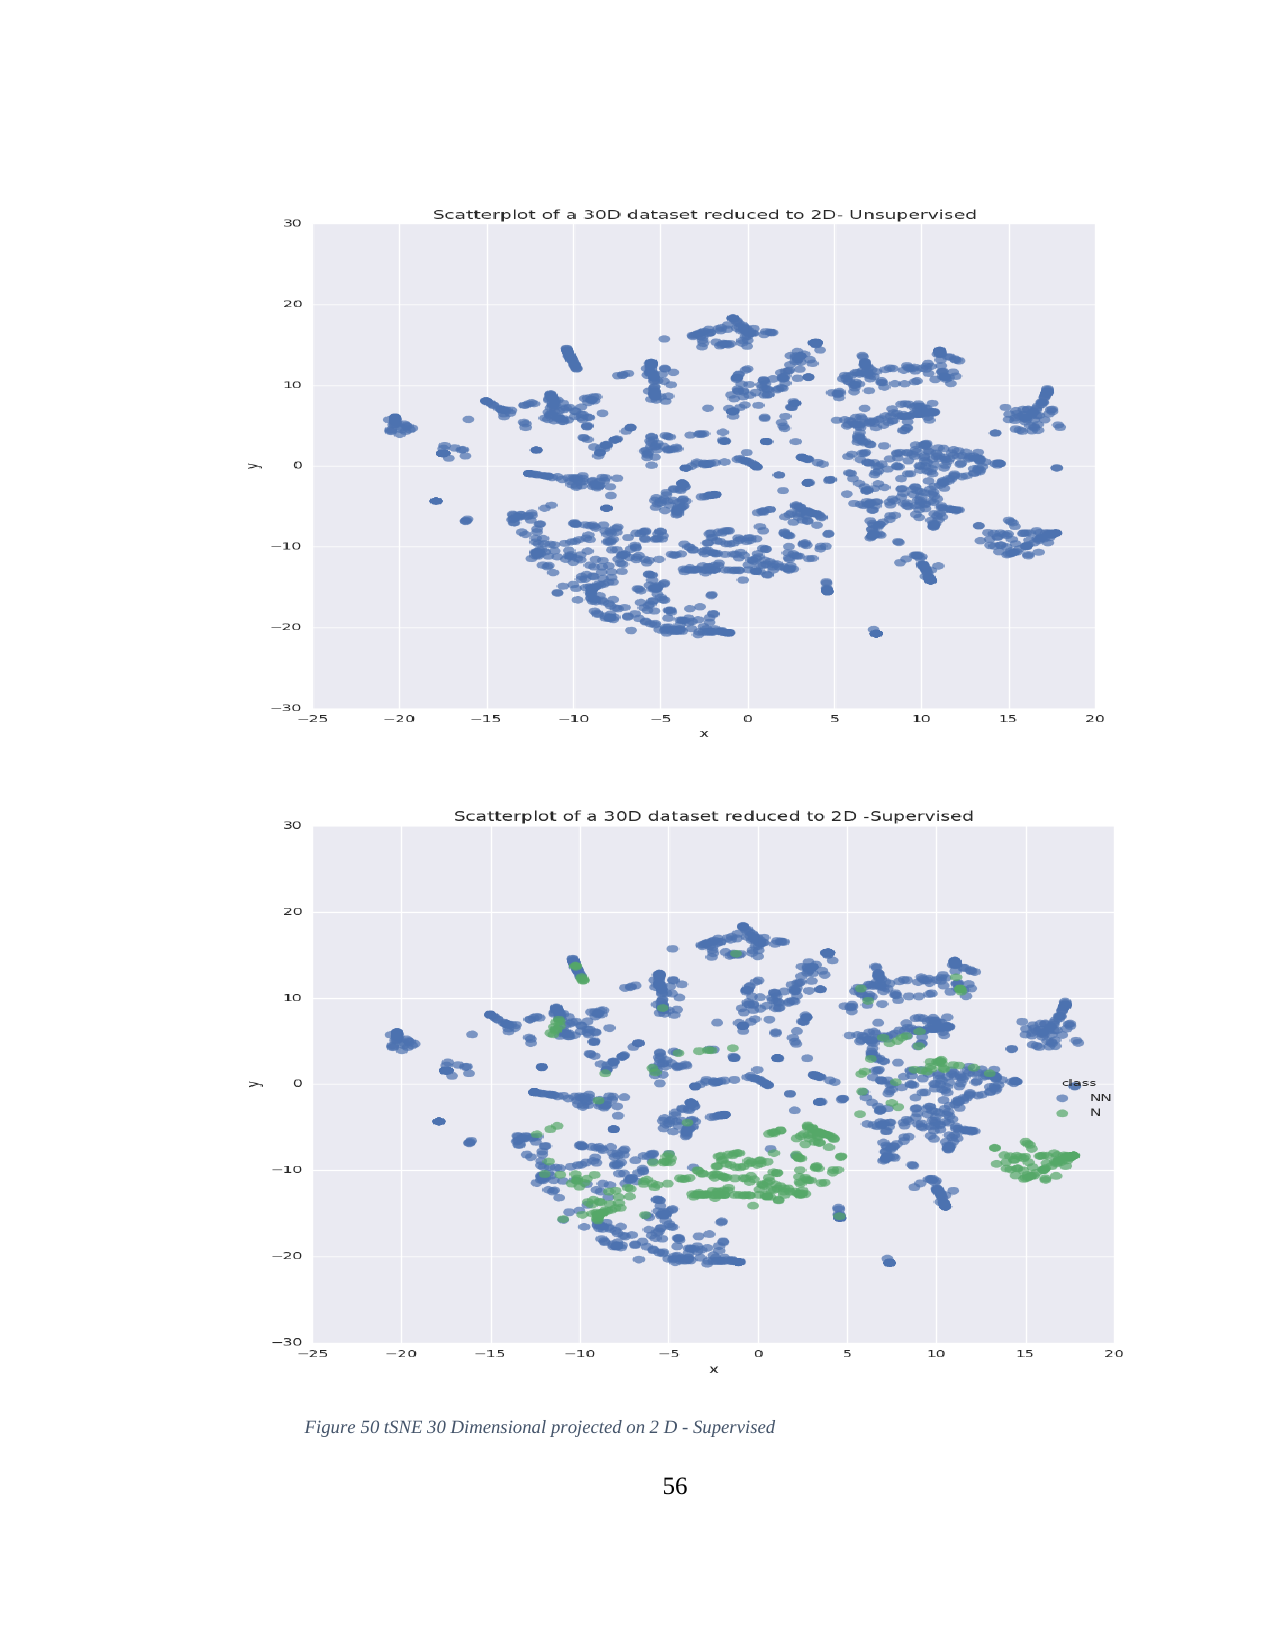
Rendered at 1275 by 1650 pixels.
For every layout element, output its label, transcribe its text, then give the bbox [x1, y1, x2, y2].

picture [225, 808, 1125, 1388]
picture [225, 207, 1125, 751]
